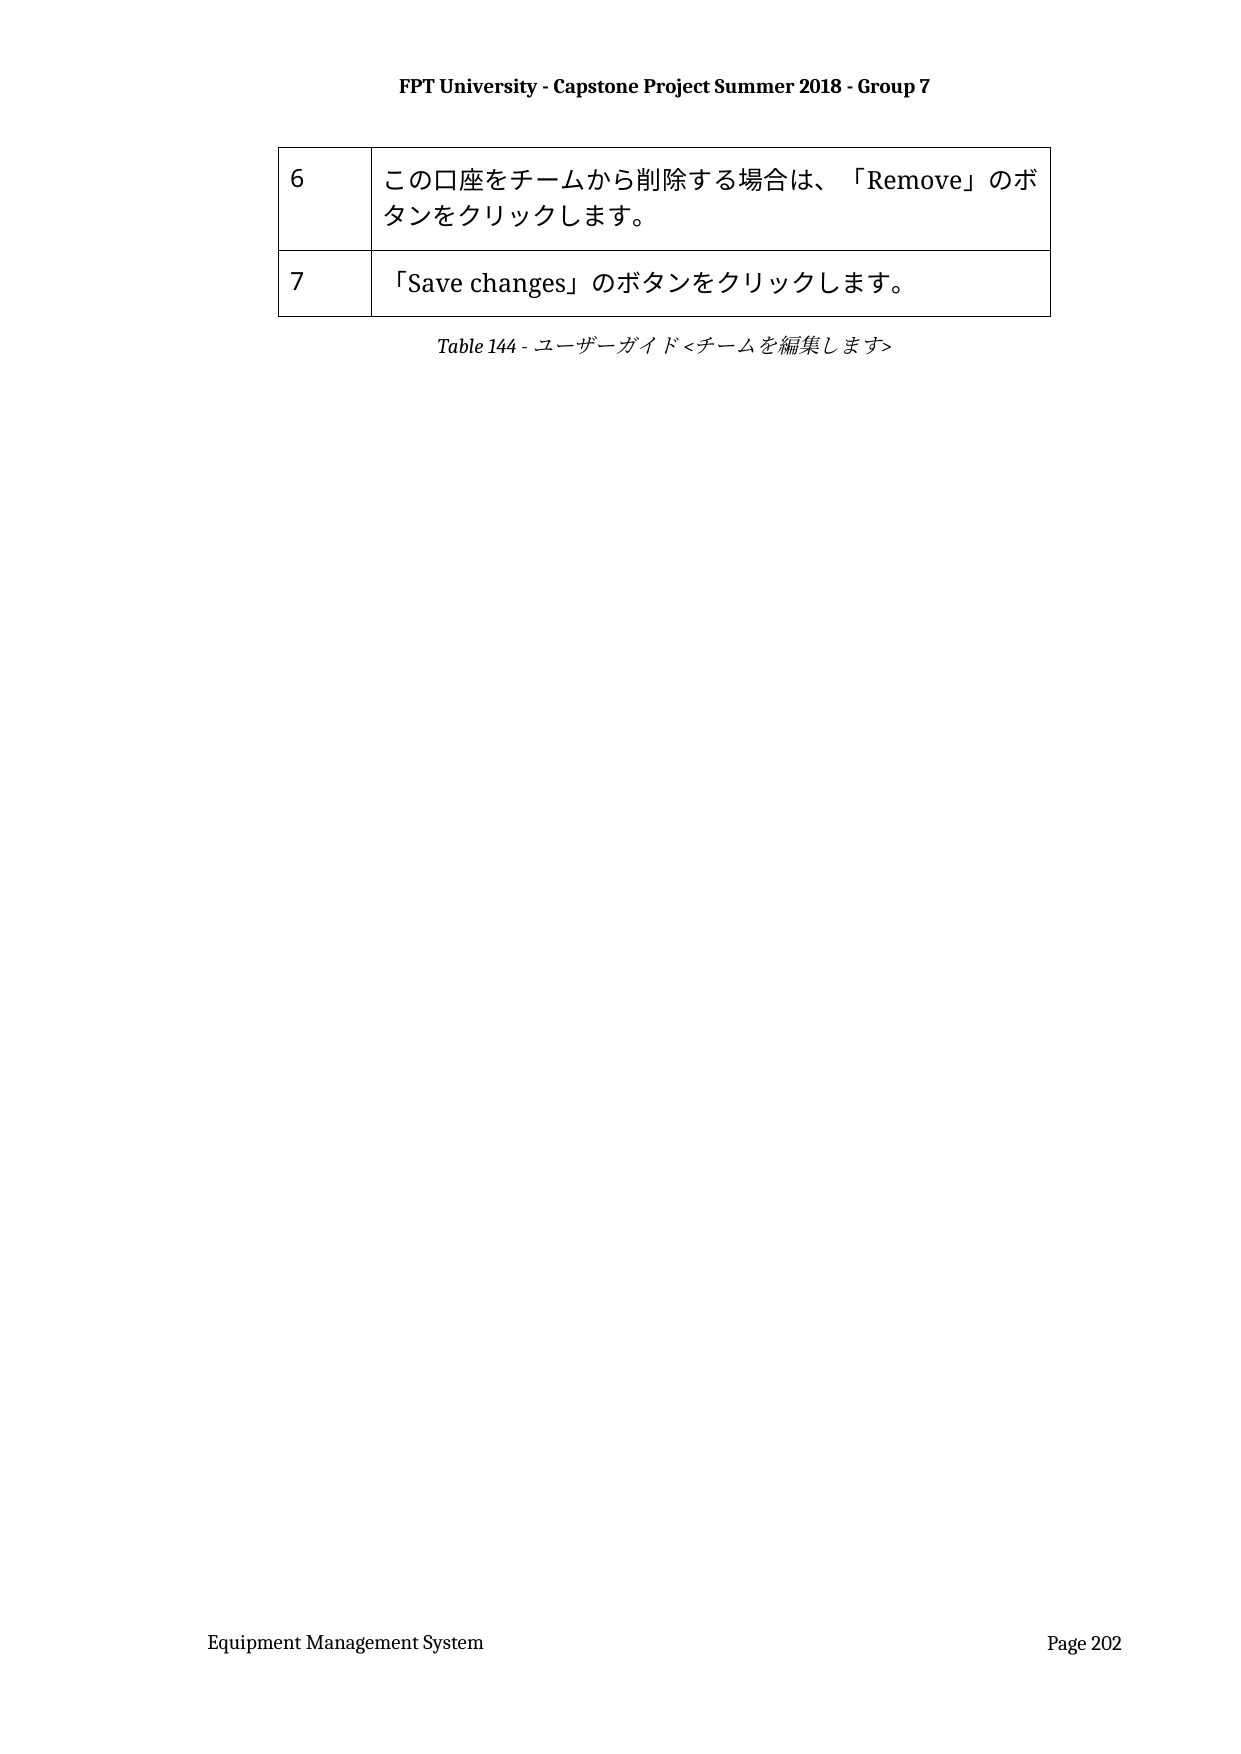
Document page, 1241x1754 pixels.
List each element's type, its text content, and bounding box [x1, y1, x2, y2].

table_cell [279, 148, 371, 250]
text Table 144 - ユーザーガイド <チームを編集します> [207, 330, 1122, 359]
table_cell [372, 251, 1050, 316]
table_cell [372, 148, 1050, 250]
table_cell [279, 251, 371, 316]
